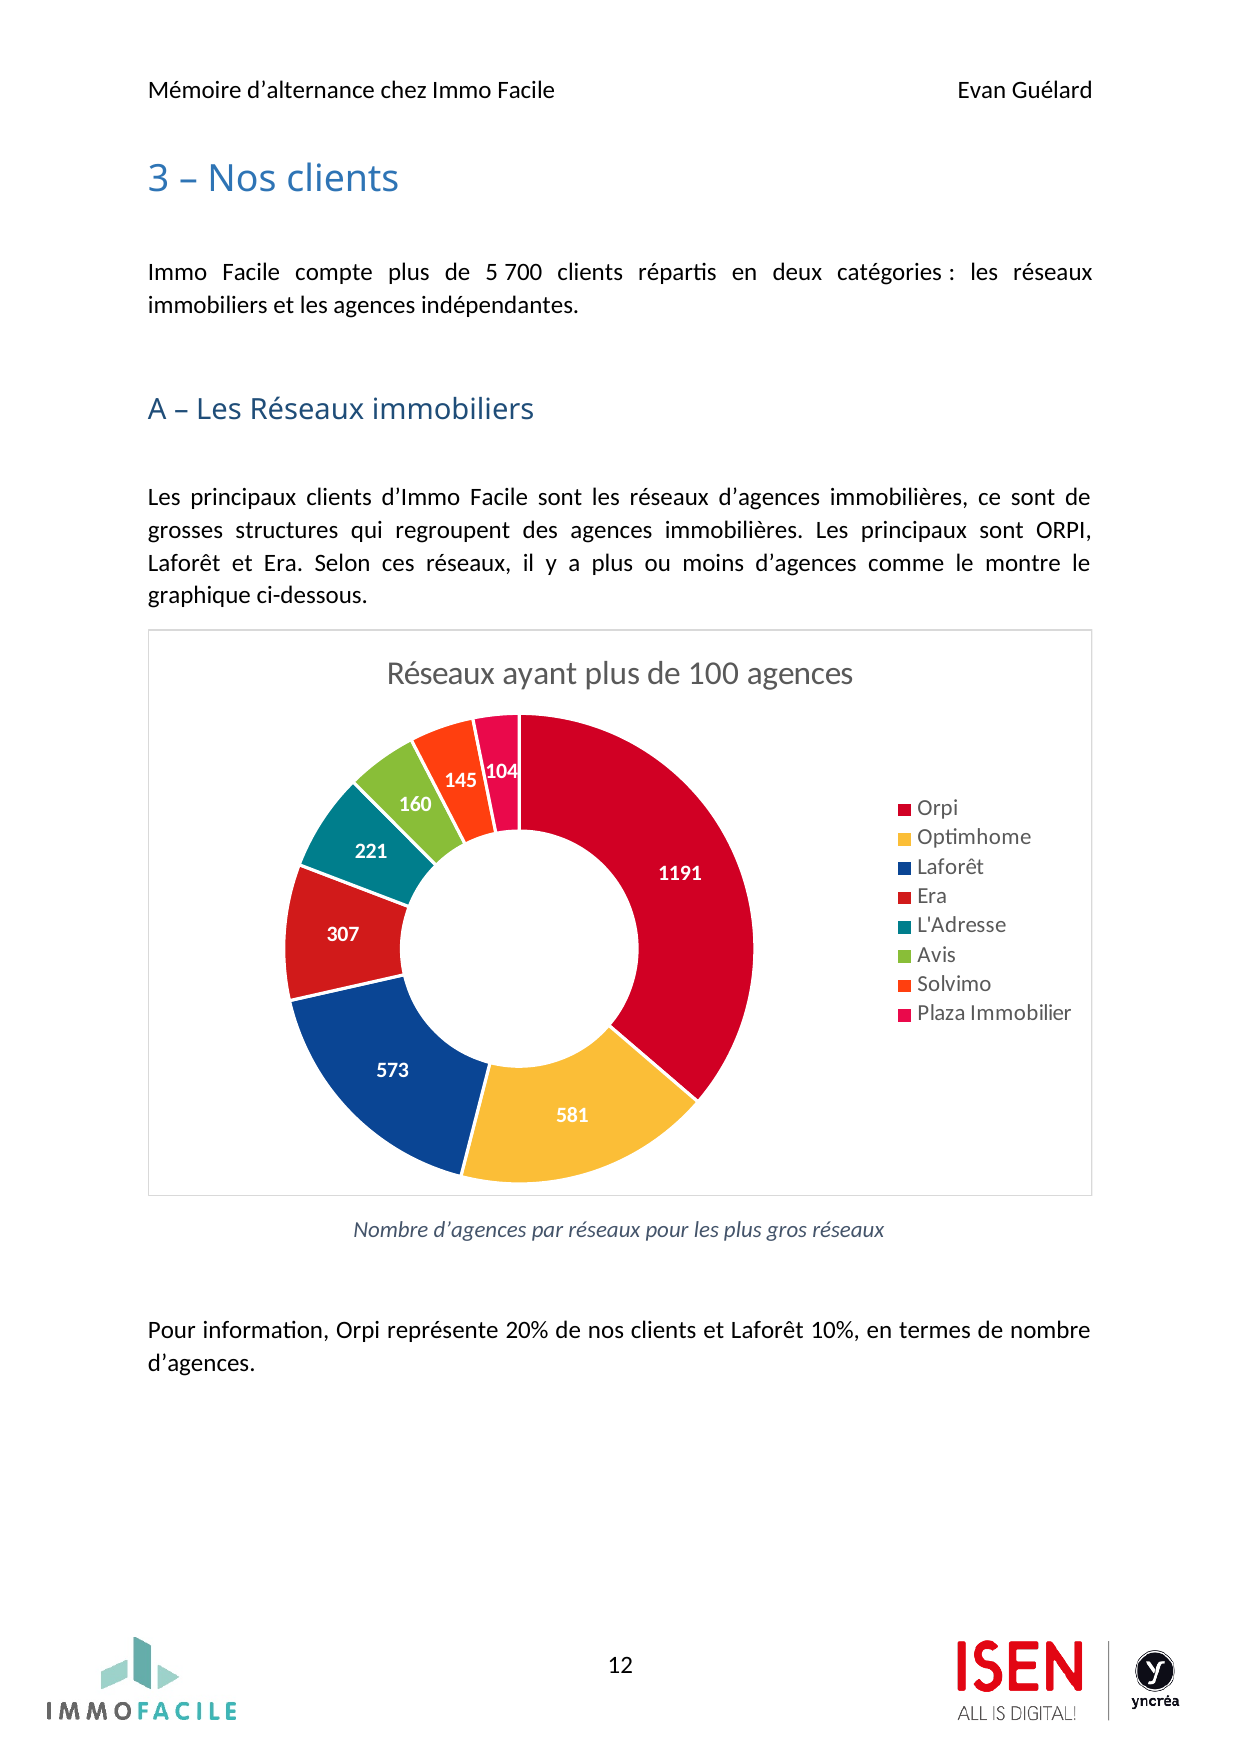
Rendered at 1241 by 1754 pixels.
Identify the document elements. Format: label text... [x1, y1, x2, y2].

subtitle A – Les Réseaux immobiliers [148, 388, 1093, 428]
picture [47, 1637, 236, 1720]
subtitle 3 – Nos clients [148, 152, 1093, 203]
text Immo Facile compte plus de 5 700 clients répartis en deux catégories : les réseaux immobiliers et les agences indépendantes. [148, 256, 1093, 320]
picture [931, 1638, 1200, 1721]
text Nombre d’agences par réseaux pour les plus gros réseaux [148, 1215, 1093, 1243]
text Pour information, Orpi représente 20% de nos clients et Laforêt 10%, en termes de nombre d’agences. [148, 1314, 1093, 1377]
text Les principaux clients d’Immo Facile sont les réseaux d’agences immobilières, ce sont de grosses structures qui regroupent des agences immobilières. Les principaux sont ORPI, Laforêt et Era. Selon ces réseaux, il y a plus ou moins d’agences comme le montre le graphique ci-dessous. [148, 481, 1093, 610]
